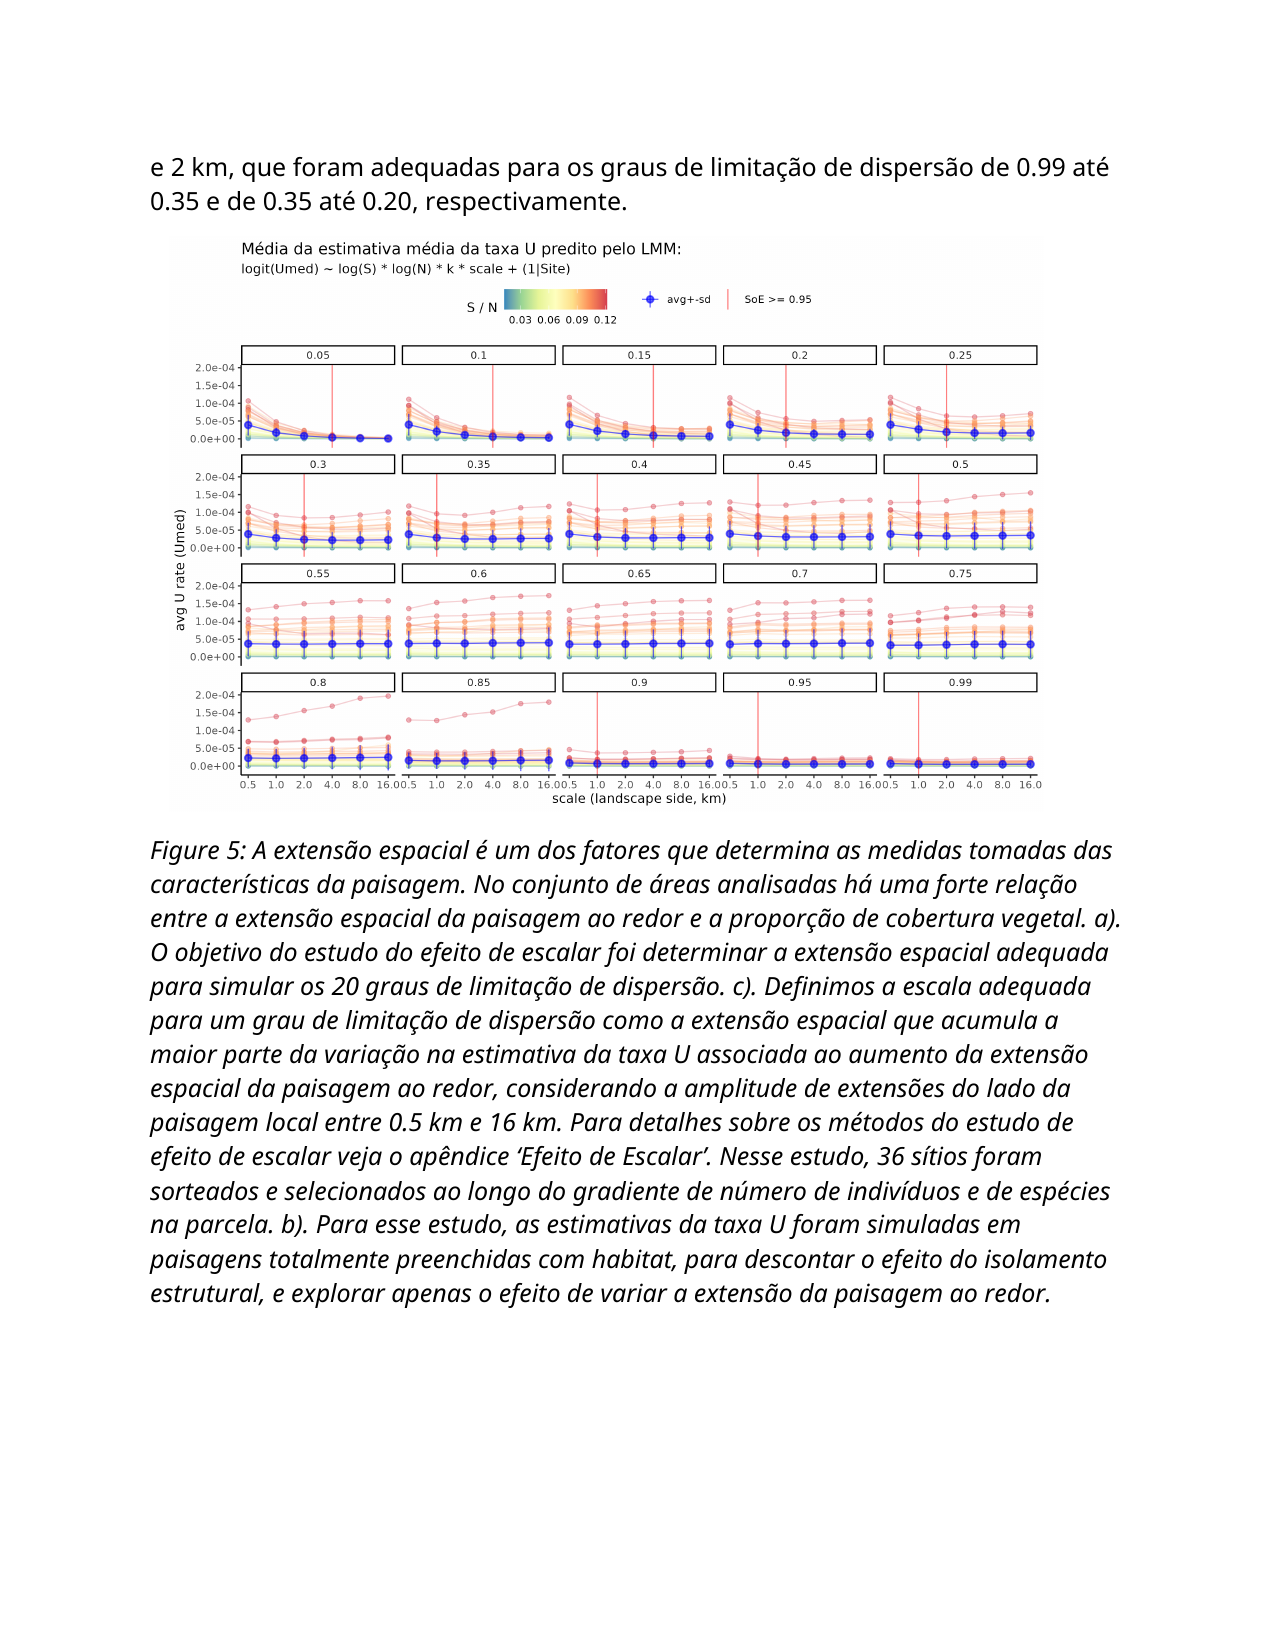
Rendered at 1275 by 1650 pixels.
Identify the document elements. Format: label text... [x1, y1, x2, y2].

picture [168, 236, 1044, 812]
text Figure 5: A extensão espacial é um dos fatores que determina as medidas tomadas das características da paisagem. No conjunto de áreas analisadas há uma forte relação entre a extensão espacial da paisagem ao redor e a proporção de cobertura vegetal. a). O objetivo do estudo do efeito de escalar foi determinar a extensão espacial adequada para simular os 20 graus de limitação de dispersão. c). Definimos a escala adequada para um grau de limitação de dispersão como a extensão espacial que acumula a maior parte da variação na estimativa da taxa U associada ao aumento da extensão espacial da paisagem ao redor, considerando a amplitude de extensões do lado da paisagem local entre 0.5 km e 16 km. Para detalhes sobre os métodos do estudo de efeito de escalar veja o apêndice ‘Efeito de Escalar’. Nesse estudo, 36 sítios foram sorteados e selecionados ao longo do gradiente de número de indivíduos e de espécies na parcela. b). Para esse estudo, as estimativas da taxa U foram simuladas em paisagens totalmente preenchidas com habitat, para descontar o efeito do isolamento estrutural, e explorar apenas o efeito de variar a extensão da paisagem ao redor. [150, 832, 1125, 1309]
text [150, 150, 1125, 218]
